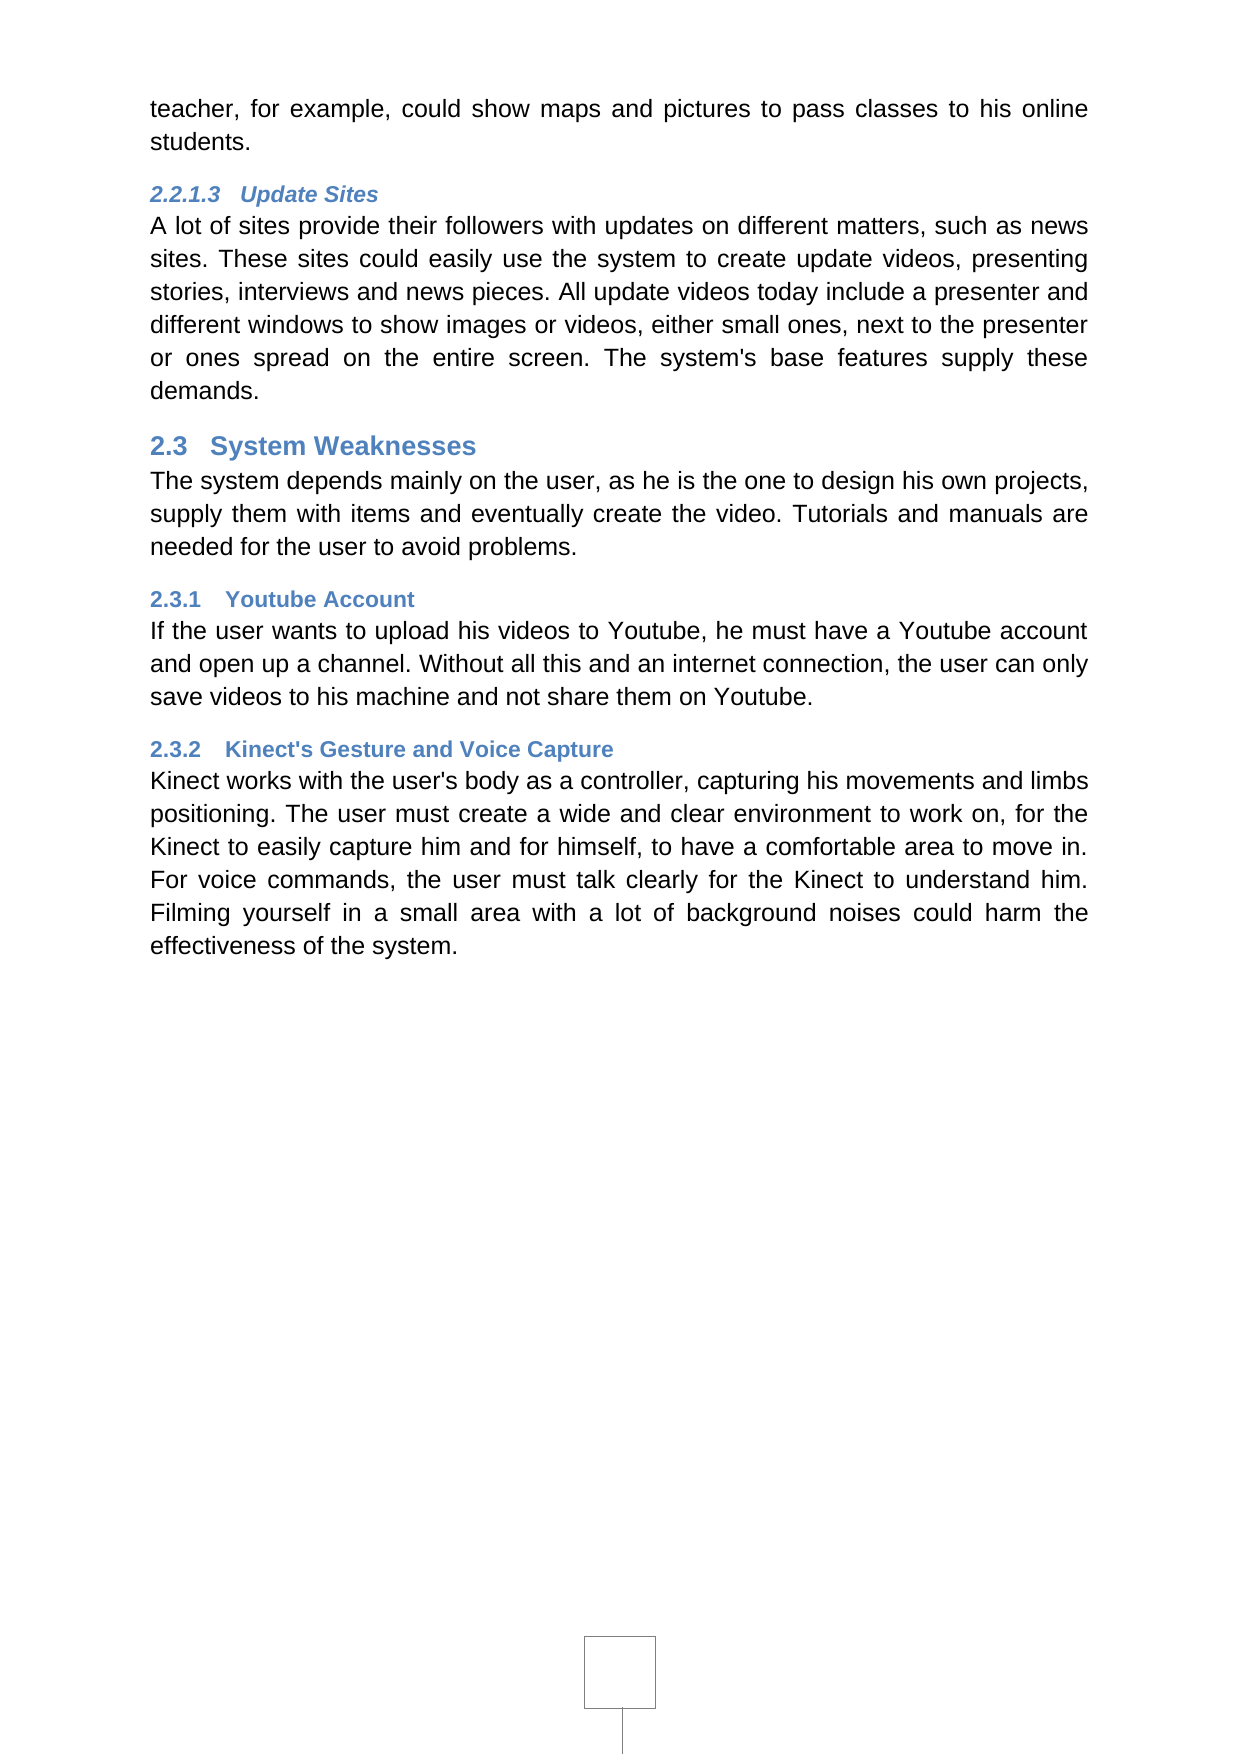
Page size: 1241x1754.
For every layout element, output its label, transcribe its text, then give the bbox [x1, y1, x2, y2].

text A lot of sites provide their followers with updates on different matters, such as news sites. These sites could easily use the system to create update videos, presenting stories, interviews and news pieces. All update videos today include a presenter and different windows to show images or videos, either small ones, next to the presenter or ones spread on the entire screen. The system's base features supply these demands. [150, 211, 1090, 405]
subtitle System Weaknesses [150, 430, 1090, 461]
text The system depends mainly on the user, as he is the one to design his own projects, supply them with items and eventually create the video. Tutorials and manuals are needed for the user to avoid problems. [150, 466, 1090, 561]
text Kinect works with the user's body as a controller, capturing his movements and limbs positioning. The user must create a wide and clear environment to work on, for the Kinect to easily capture him and for himself, to have a comfortable area to move in. For voice commands, the user must talk clearly for the Kinect to understand him. Filming yourself in a small area with a lot of background noises could harm the effectiveness of the system. [150, 766, 1090, 960]
text If the user wants to upload his videos to Youtube, he must have a Youtube account and open up a channel. Without all this and an internet connection, the user can only save videos to his machine and not share them on Youtube. [150, 616, 1090, 711]
subtitle Youtube Account [150, 586, 1090, 612]
subtitle Kinect's Gesture and Voice Capture [150, 736, 1090, 762]
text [150, 94, 1090, 156]
subtitle Update Sites [150, 181, 1090, 207]
